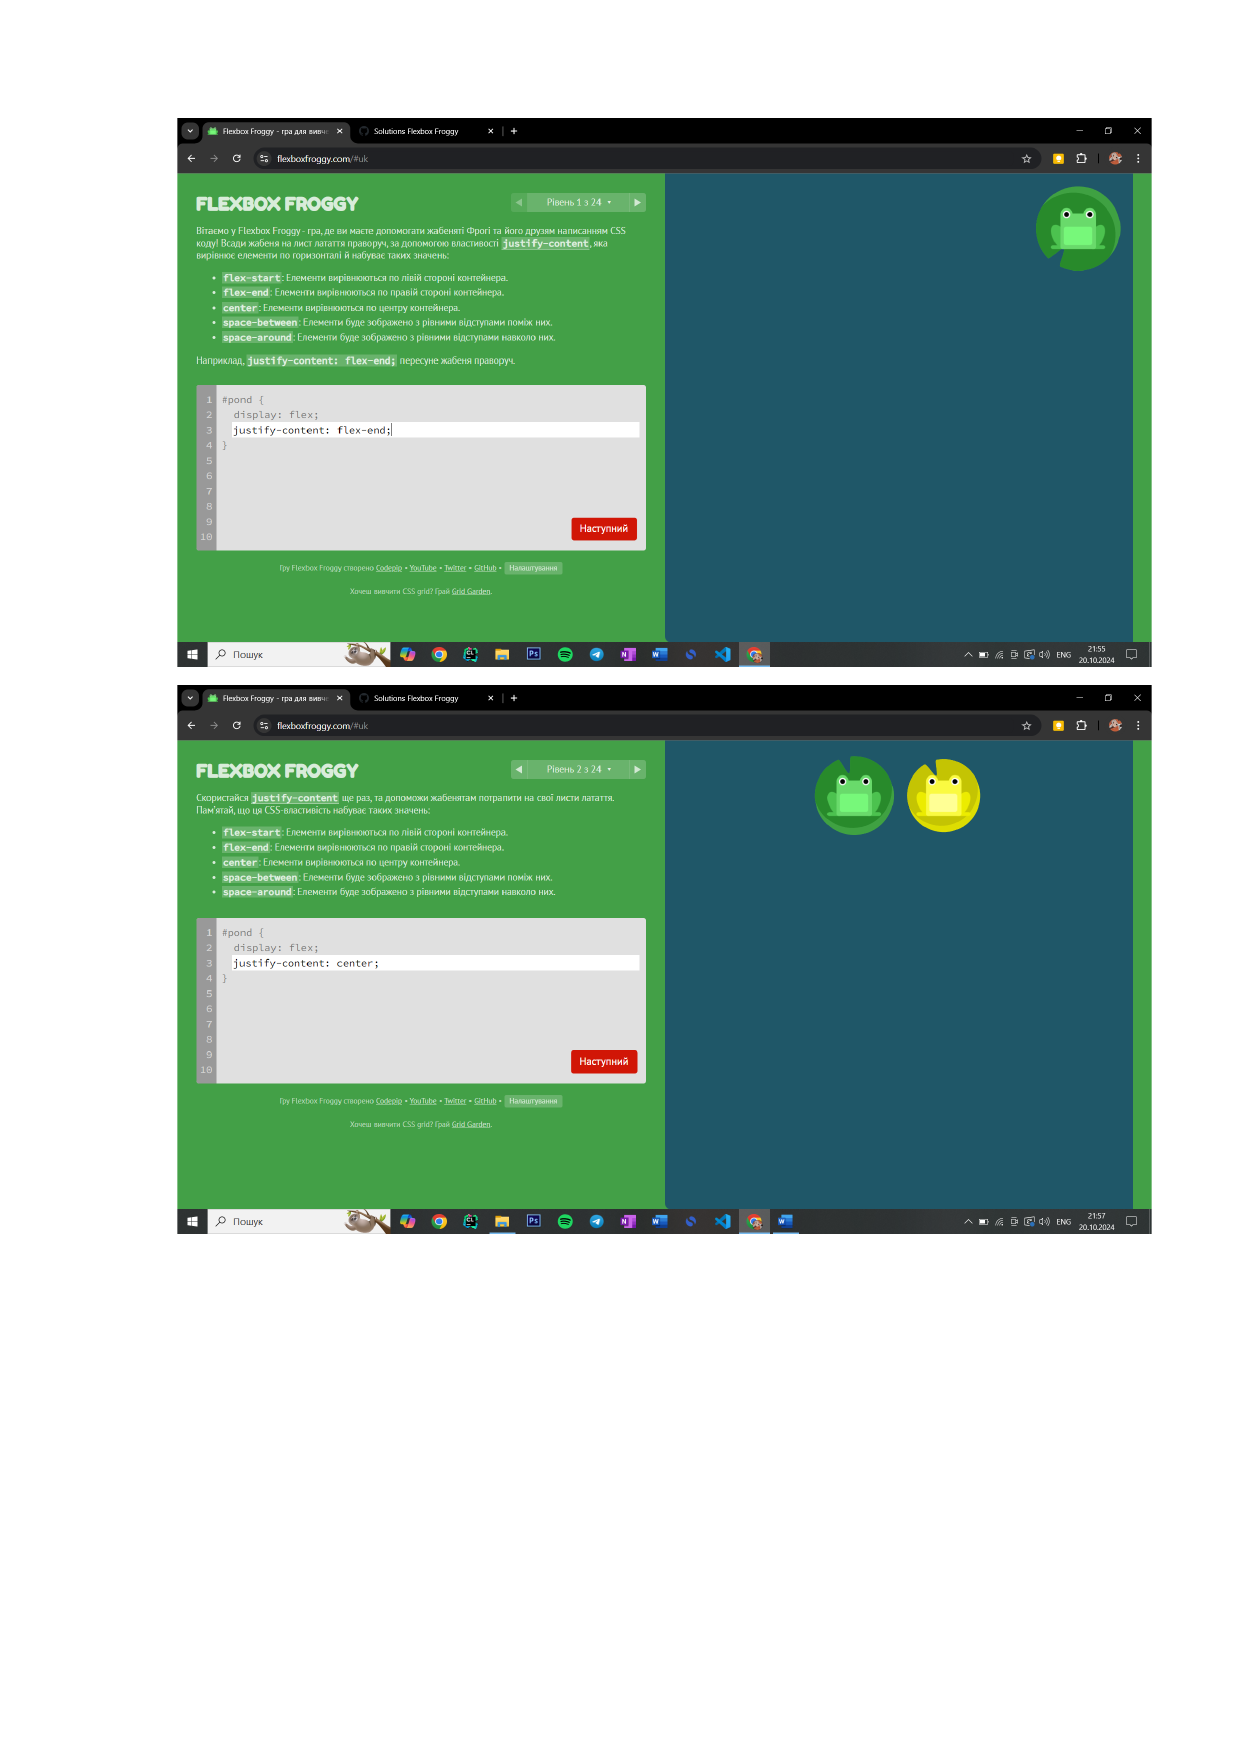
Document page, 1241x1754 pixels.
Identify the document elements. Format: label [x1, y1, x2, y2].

picture [177, 118, 1152, 667]
picture [177, 685, 1152, 1234]
